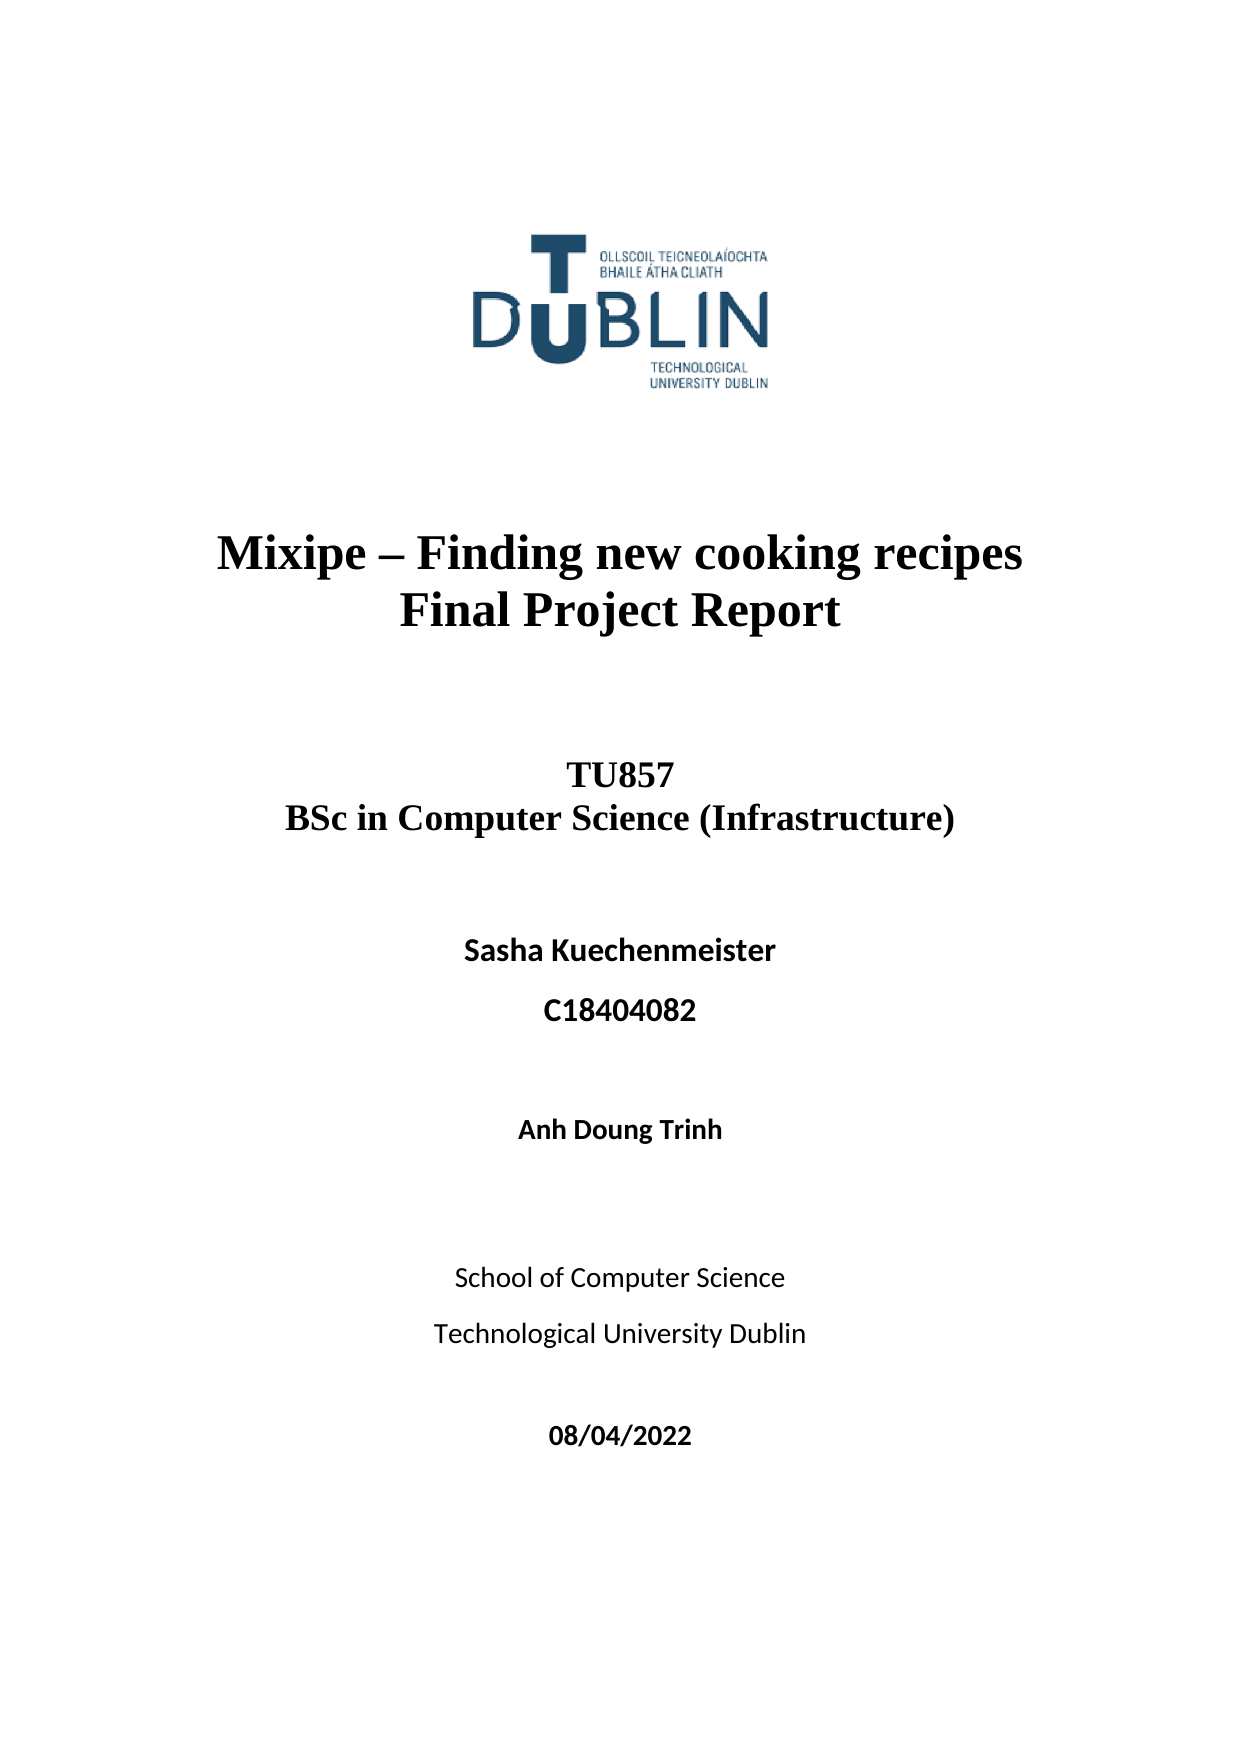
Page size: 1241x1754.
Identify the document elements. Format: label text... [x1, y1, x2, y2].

subtitle Mixipe – Finding new cooking recipes [187, 523, 1053, 580]
text 08/04/2022 [187, 1417, 1053, 1452]
text School of Computer Science [187, 1259, 1053, 1295]
subtitle TU857 [187, 753, 1053, 796]
picture [428, 197, 812, 427]
text Anh Doung Trinh [187, 1111, 1053, 1146]
text Sasha Kuechenmeister [187, 929, 1053, 969]
subtitle Final Project Report [187, 580, 1053, 638]
text Technological University Dublin [187, 1315, 1053, 1350]
text C18404082 [187, 989, 1053, 1030]
subtitle BSc in Computer Science (Infrastructure) [187, 796, 1053, 839]
